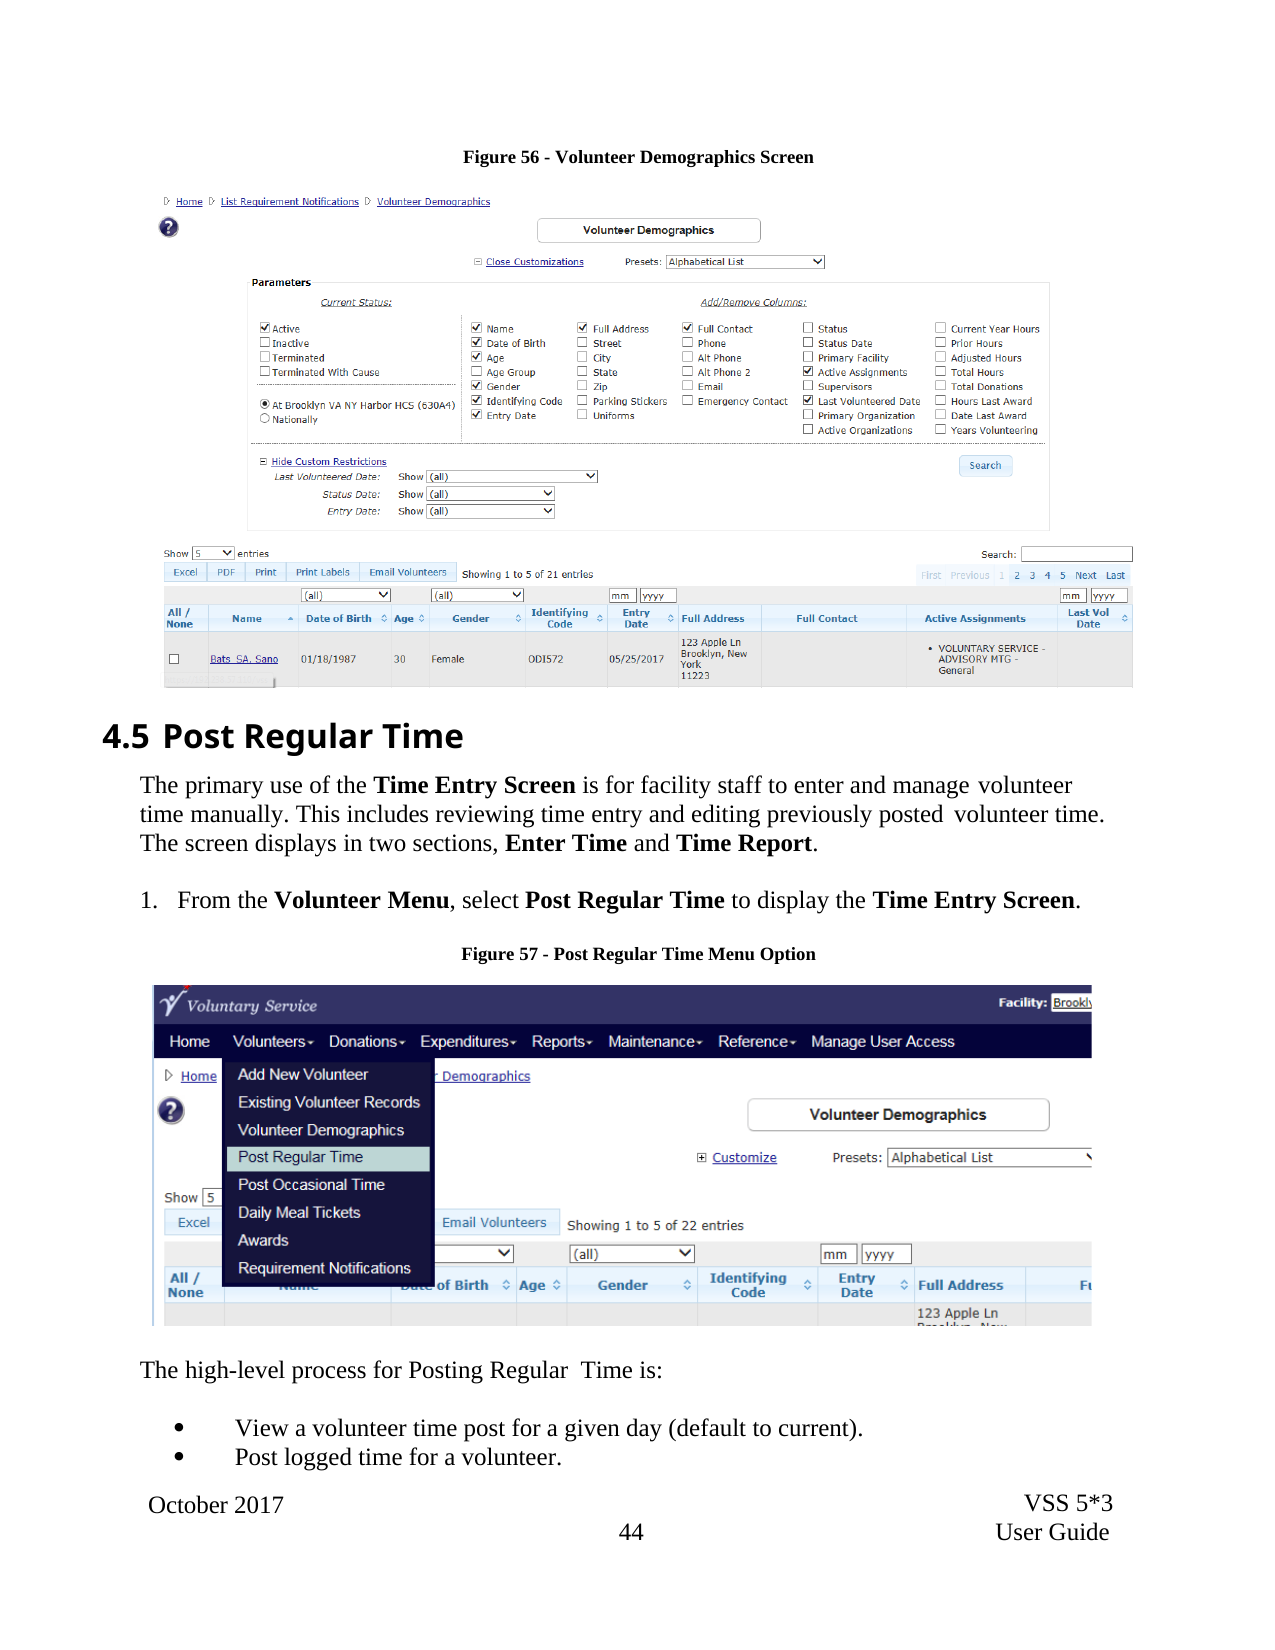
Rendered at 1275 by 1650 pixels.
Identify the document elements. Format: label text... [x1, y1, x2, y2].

picture [152, 985, 1092, 1326]
picture [158, 188, 1134, 688]
text The high-level process for Posting Regular Time is: [139, 1356, 1137, 1384]
text Figure 56 - Volunteer Demographics Screen [139, 146, 1137, 167]
list Post logged time for a volunteer. [174, 1442, 1137, 1471]
text Figure 57 - Post Regular Time Menu Option [139, 943, 1137, 964]
list View a volunteer time post for a given day (default to current). [174, 1413, 1137, 1442]
list From the Volunteer Menu, select Post Regular Time to display the Time Entry Screen. [139, 885, 1137, 914]
subtitle Post Regular Time [102, 712, 1137, 758]
text The primary use of the Time Entry Screen is for facility staff to enter and manage volunteer time manually. This includes reviewing time entry and editing previously posted volunteer time. The screen displays in two sections, Enter Time and Time Report. [139, 770, 1106, 857]
